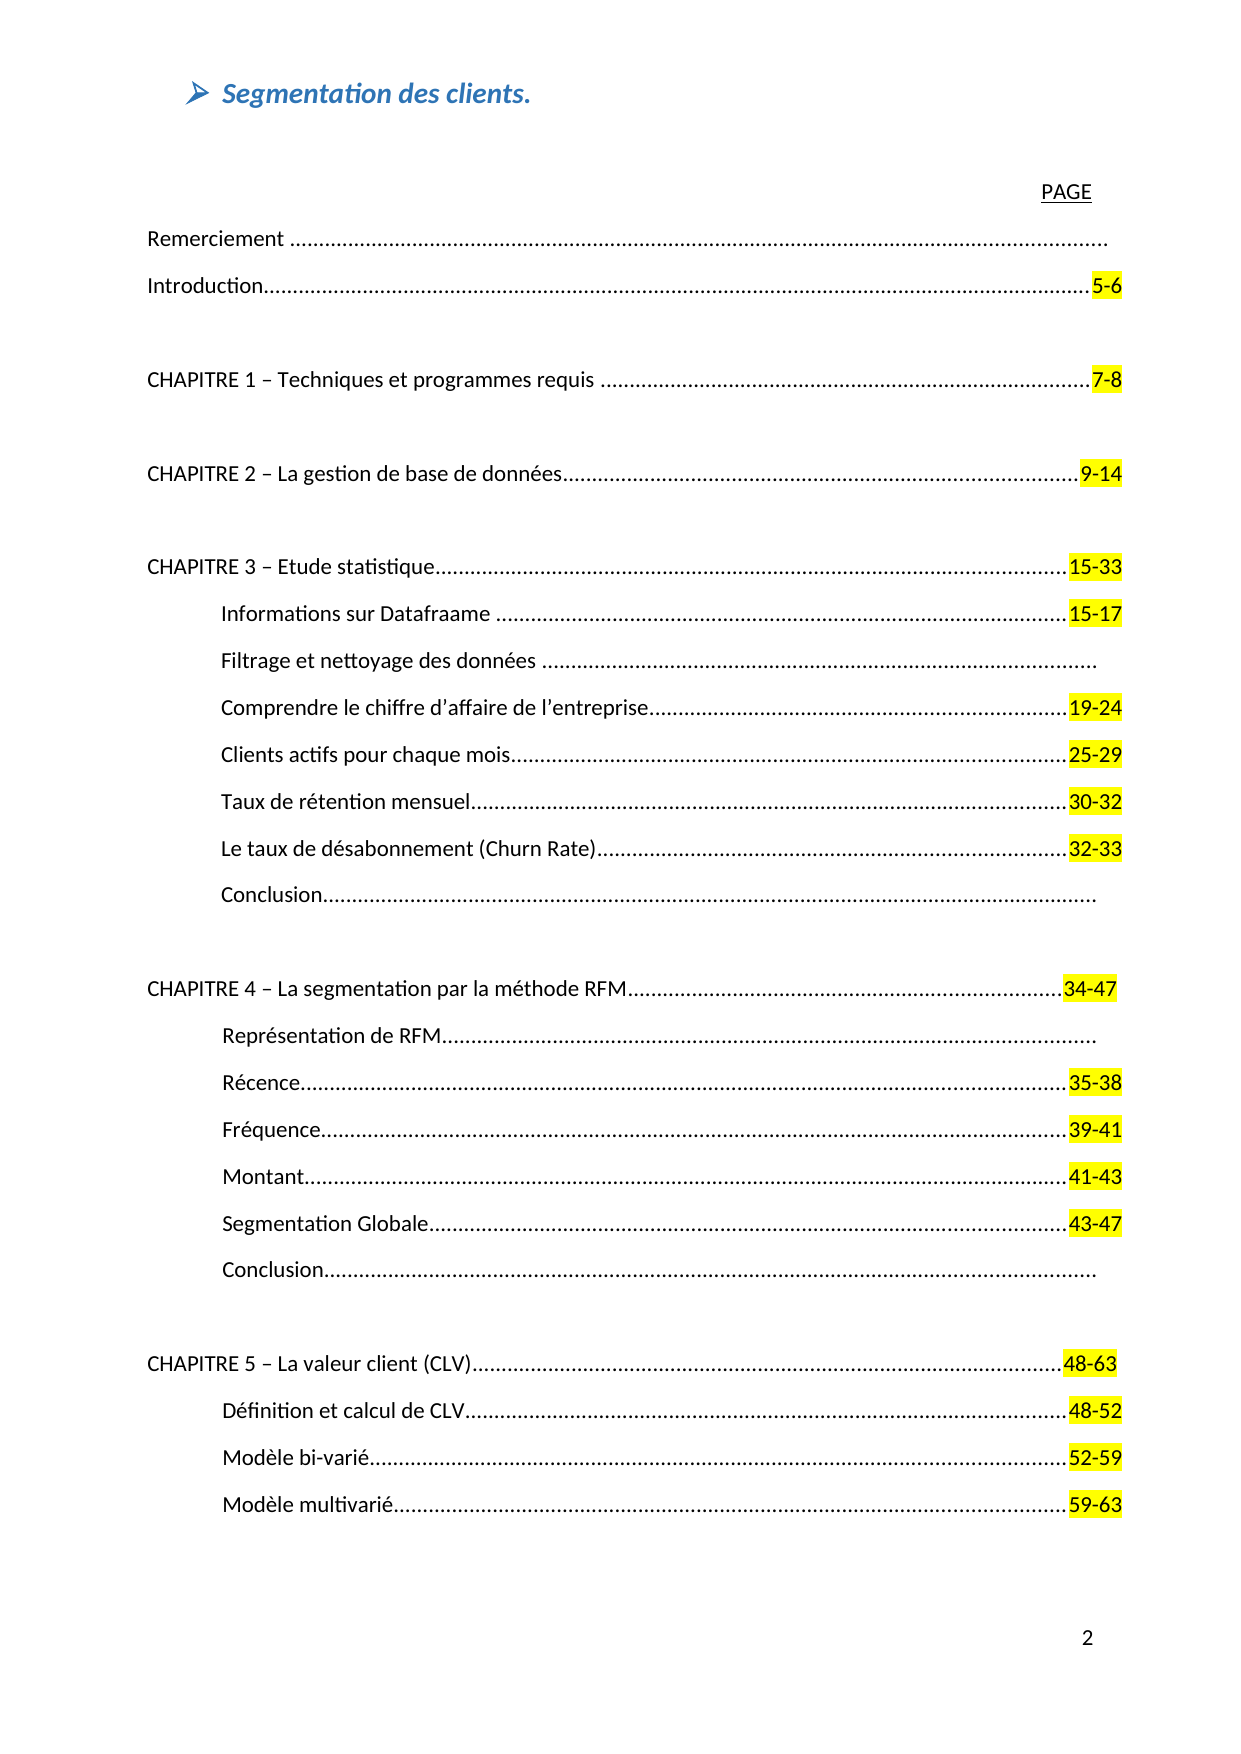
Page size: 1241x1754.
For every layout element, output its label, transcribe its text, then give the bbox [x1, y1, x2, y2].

text CHAPITRE 5 – La valeur client (CLV) 48-63 [147, 1349, 1063, 1377]
text Introduction 5-6 [147, 271, 1092, 299]
text Remerciement 4 [147, 224, 1093, 252]
text Récence 35-38 [147, 1068, 1069, 1096]
text Taux de rétention mensuel 30-32 [221, 787, 1069, 815]
text CHAPITRE 4 – La segmentation par la méthode RFM 34-47 [147, 974, 1063, 1002]
text CHAPITRE 1 – Techniques et programmes requis 7-8 [147, 365, 1092, 393]
text Conclusion 47 [147, 1256, 1093, 1284]
text Modèle bi-varié 52-59 [147, 1443, 1069, 1471]
text Modèle multivarié 59-63 [147, 1490, 1069, 1518]
text Représentation de RFM 34 [147, 1021, 1093, 1049]
text CHAPITRE 2 – La gestion de base de données 9-14 [147, 459, 1080, 487]
text Définition et calcul de CLV 48-52 [147, 1396, 1069, 1424]
text Le taux de désabonnement (Churn Rate) 32-33 [221, 834, 1069, 862]
text Fréquence 39-41 [147, 1115, 1069, 1143]
text CHAPITRE 3 – Etude statistique 15-33 [147, 552, 1093, 581]
text Conclusion 33 [221, 881, 1093, 909]
text Montant 41-43 [147, 1162, 1069, 1190]
text Comprendre le chiffre d’affaire de l’entreprise 19-24 [221, 693, 1069, 721]
text PAGE [147, 177, 1093, 206]
text Segmentation Globale 43-47 [147, 1209, 1069, 1237]
text Informations sur Datafraame 15-17 [221, 599, 1069, 627]
text Filtrage et nettoyage des données 18 [221, 646, 1093, 674]
text Clients actifs pour chaque mois 25-29 [221, 740, 1069, 768]
